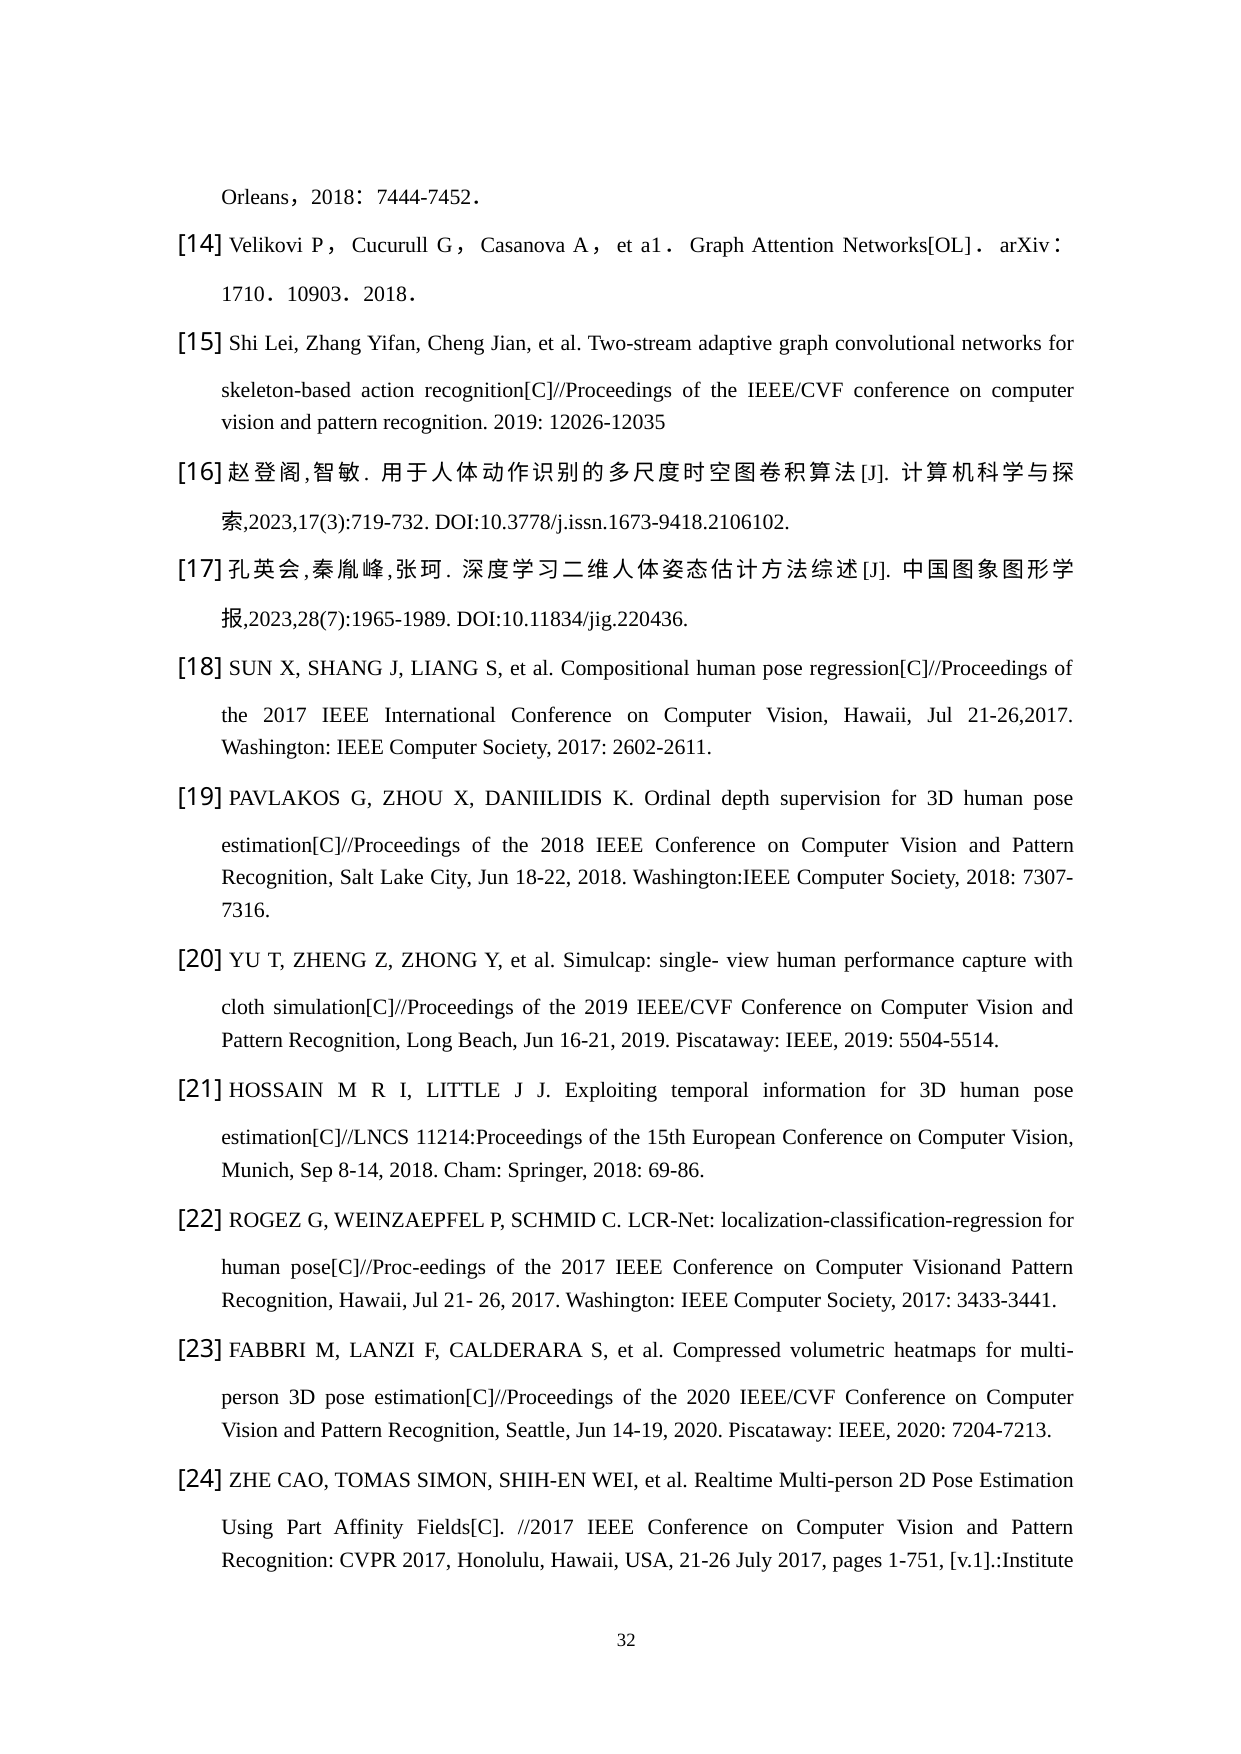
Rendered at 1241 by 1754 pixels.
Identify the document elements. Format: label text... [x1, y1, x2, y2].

text 孔英会,秦胤峰,张珂. 深度学习二维人体姿态估计方法综述[J]. 中国图象图形学报,2023,28(7):1965-1989. DOI:10.11834/jig.220436. [177, 536, 1075, 633]
text SUN X, SHANG J, LIANG S, et al. Compositional human pose regression[C]//Proceedings of the 2017 IEEE International Conference on Computer Vision, Hawaii, Jul 21-26,2017. Washington: IEEE Computer Society, 2017: 2602-2611. [177, 633, 1075, 763]
text ROGEZ G, WEINZAEPFEL P, SCHMID C. LCR-Net: localization-classification-regression for human pose[C]//Proc-eedings of the 2017 IEEE Conference on Computer Visionand Pattern Recognition, Hawaii, Jul 21- 26, 2017. Washington: IEEE Computer Society, 2017: 3433-3441. [177, 1186, 1075, 1316]
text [177, 1446, 1075, 1576]
text PAVLAKOS G, ZHOU X, DANIILIDIS K. Ordinal depth supervision for 3D human pose estimation[C]//Proceedings of the 2018 IEEE Conference on Computer Vision and Pattern Recognition, Salt Lake City, Jun 18-22, 2018. Washington:IEEE Computer Society, 2018: 7307-7316. [177, 763, 1075, 926]
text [177, 178, 1075, 211]
text HOSSAIN M R I, LITTLE J J. Exploiting temporal information for 3D human pose estimation[C]//LNCS 11214:Proceedings of the 15th European Conference on Computer Vision, Munich, Sep 8-14, 2018. Cham: Springer, 2018: 69-86. [177, 1056, 1075, 1186]
text Velikovi P，Cucurull G，Casanova A，et a1．Graph Attention Networks[OL]．arXiv：1710．10903．2018． [177, 211, 1075, 308]
text FABBRI M, LANZI F, CALDERARA S, et al. Compressed volumetric heatmaps for multi- person 3D pose estimation[C]//Proceedings of the 2020 IEEE/CVF Conference on Computer Vision and Pattern Recognition, Seattle, Jun 14-19, 2020. Piscataway: IEEE, 2020: 7204-7213. [177, 1316, 1075, 1446]
text 赵登阁,智敏. 用于人体动作识别的多尺度时空图卷积算法[J]. 计算机科学与探索,2023,17(3):719-732. DOI:10.3778/j.issn.1673-9418.2106102. [177, 438, 1075, 536]
text Shi Lei, Zhang Yifan, Cheng Jian, et al. Two-stream adaptive graph convolutional networks for skeleton-based action recognition[C]//Proceedings of the IEEE/CVF conference on computer vision and pattern recognition. 2019: 12026-12035 [177, 308, 1075, 438]
text YU T, ZHENG Z, ZHONG Y, et al. Simulcap: single- view human performance capture with cloth simulation[C]//Proceedings of the 2019 IEEE/CVF Conference on Computer Vision and Pattern Recognition, Long Beach, Jun 16-21, 2019. Piscataway: IEEE, 2019: 5504-5514. [177, 926, 1075, 1056]
